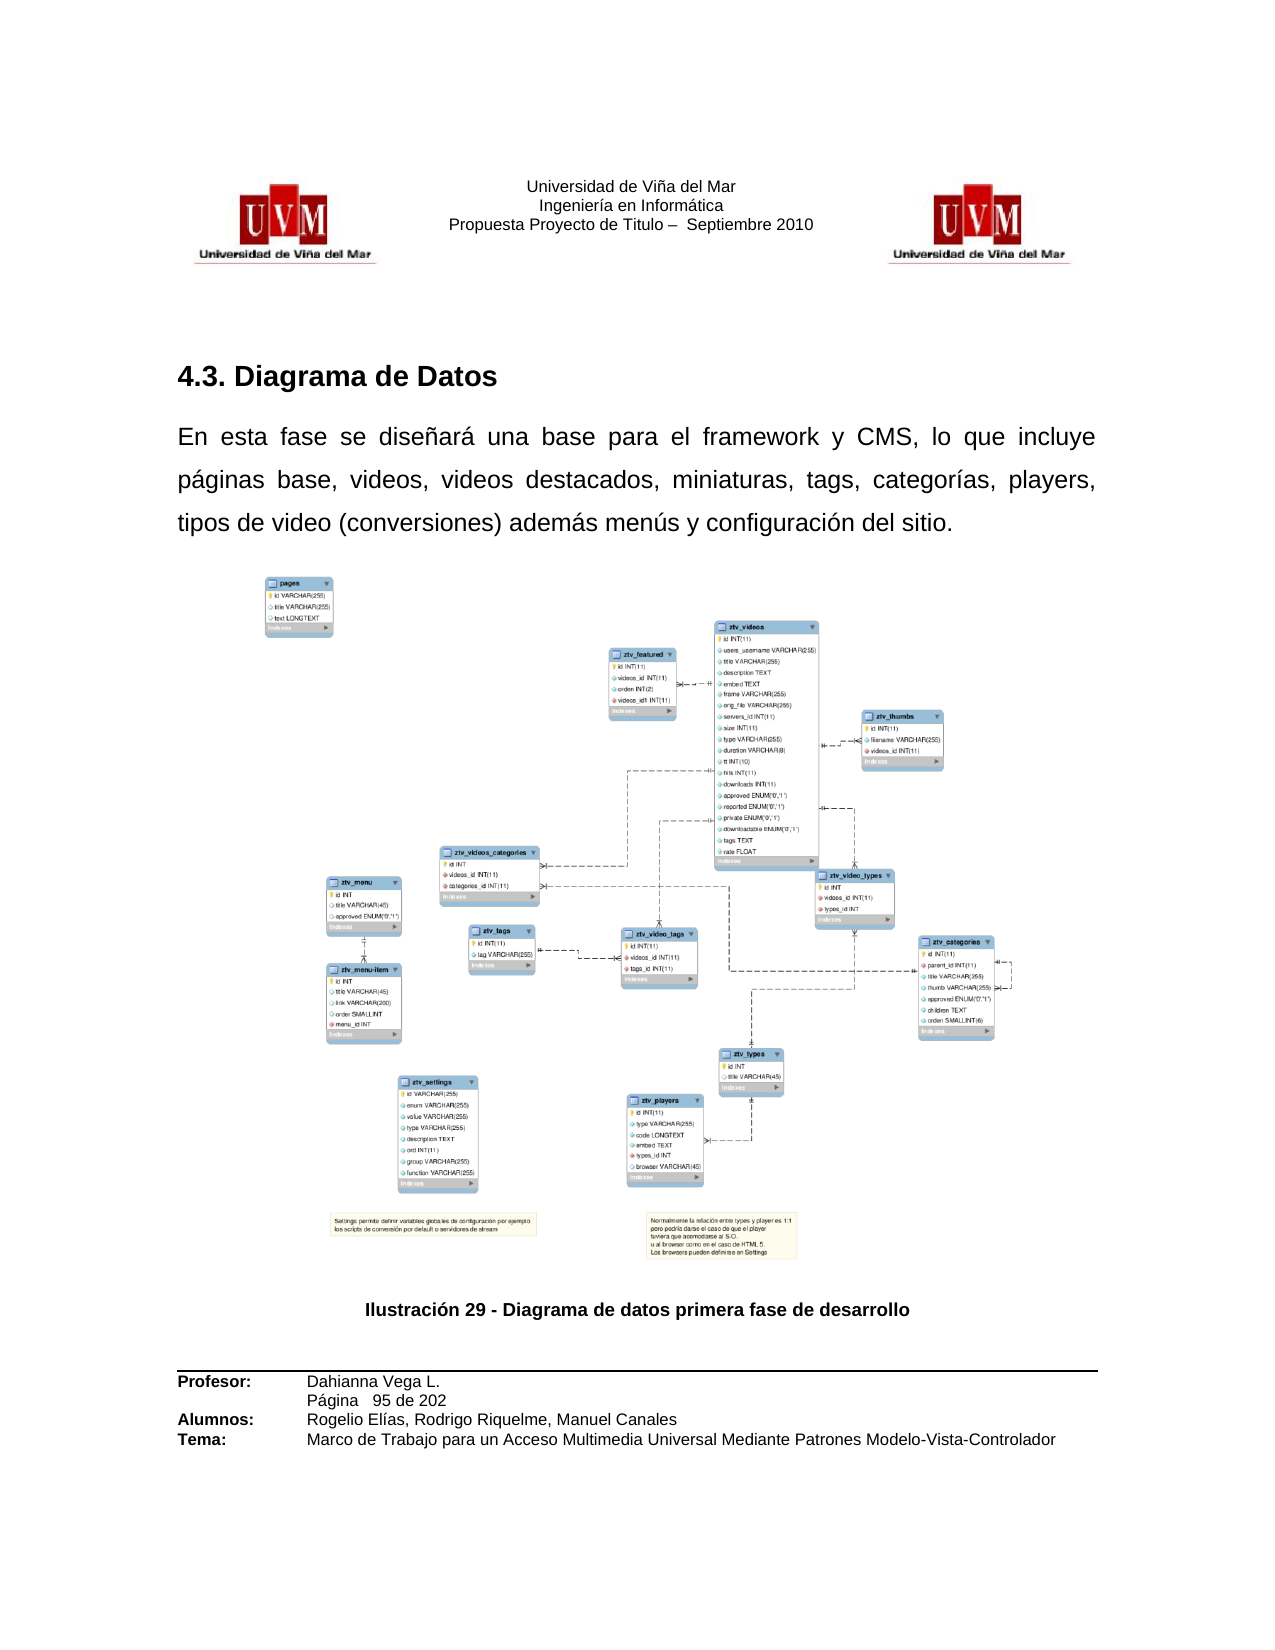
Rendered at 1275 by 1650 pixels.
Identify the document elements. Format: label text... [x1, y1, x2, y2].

text En esta fase se diseñará una base para el framework y CMS, lo que incluye páginas base, videos, videos destacados, miniaturas, tags, categorías, players, tipos de video (conversiones) además menús y configuración del sitio. [177, 422, 1098, 537]
subtitle 4.3. Diagrama de Datos [177, 359, 1098, 392]
picture [177, 176, 390, 267]
picture [871, 176, 1084, 267]
text Ilustración 29 - Diagrama de datos primera fase de desarrollo [177, 1299, 1098, 1321]
picture [259, 571, 1016, 1264]
